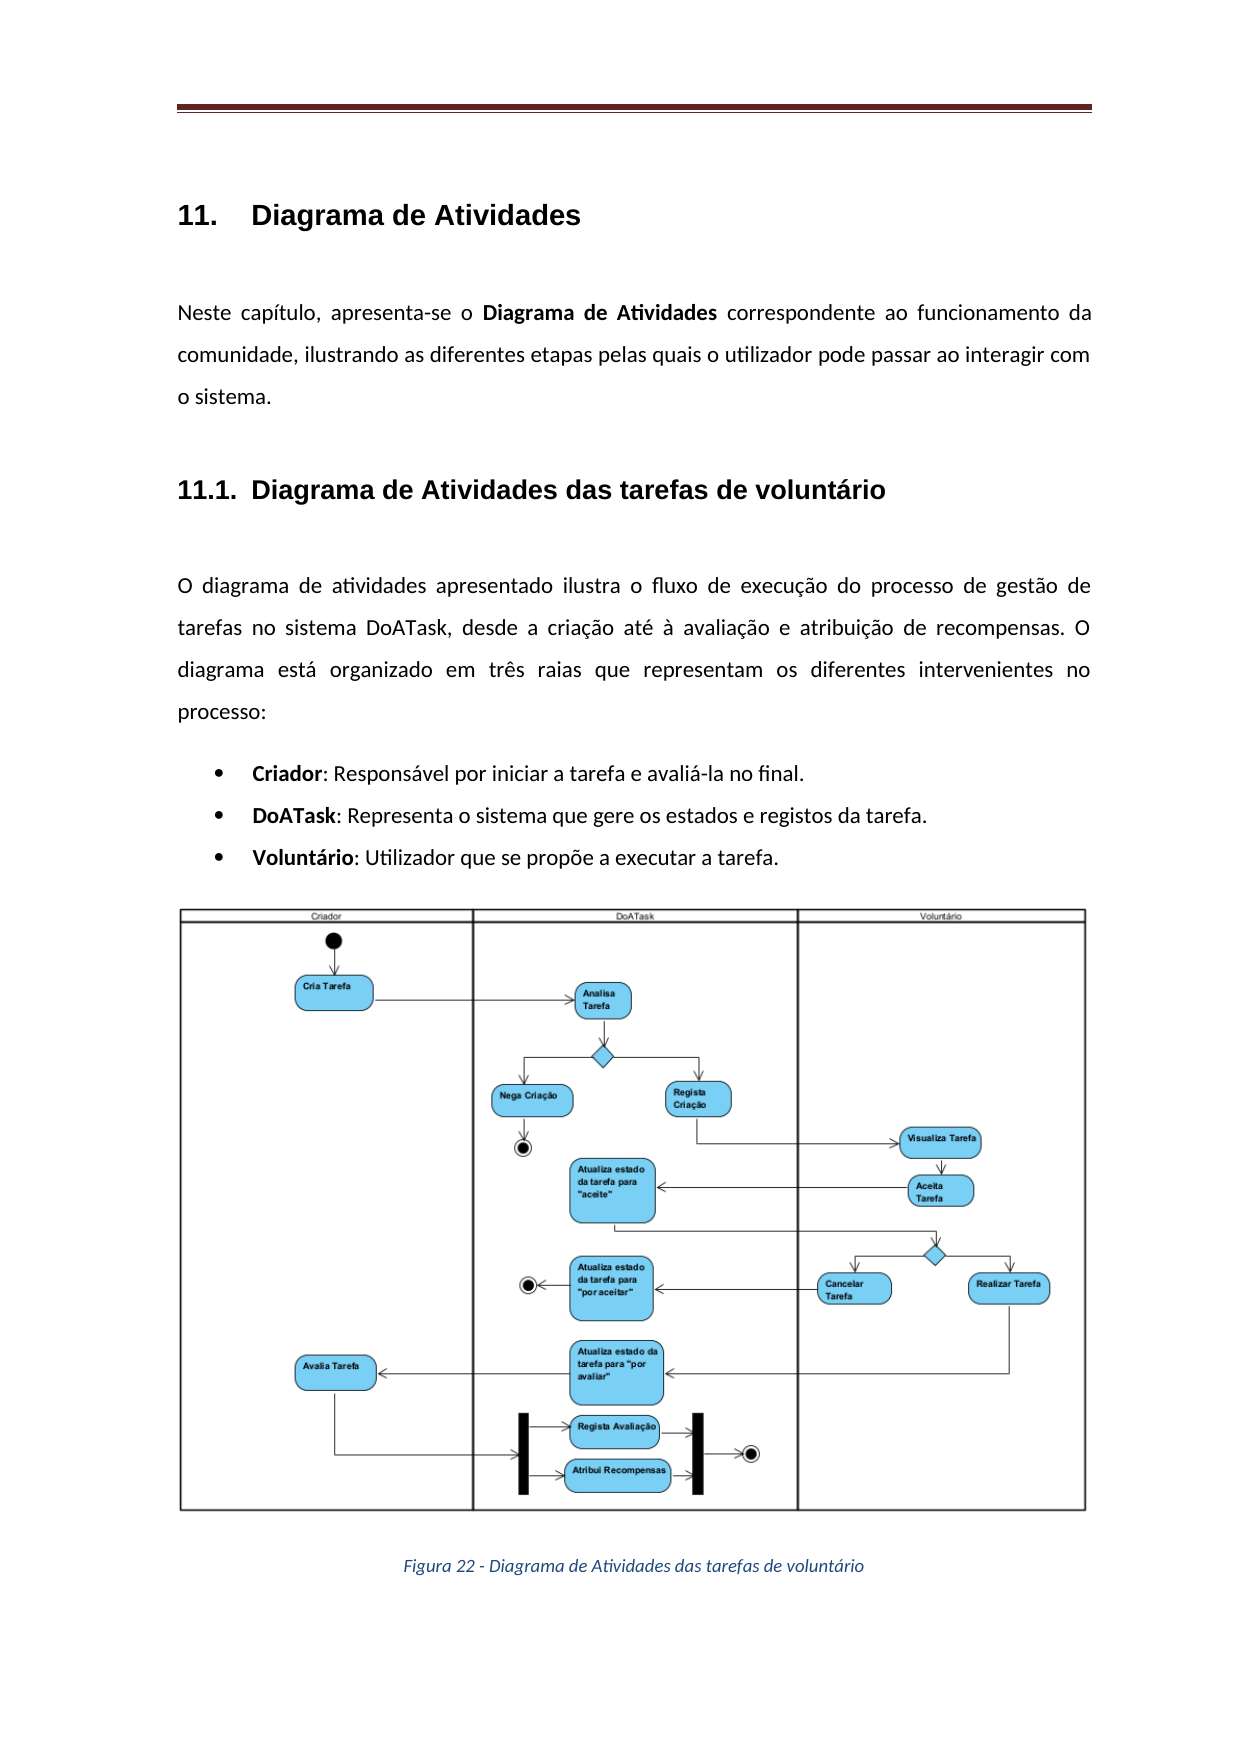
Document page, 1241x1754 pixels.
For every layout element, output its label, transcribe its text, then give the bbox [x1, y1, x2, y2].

picture [177, 906, 1093, 1519]
list DoATask: Representa o sistema que gere os estados e registos da tarefa. [215, 802, 1092, 829]
subtitle Diagrama de Atividades [177, 198, 1092, 231]
text Neste capítulo, apresenta-se o Diagrama de Atividades correspondente ao funcionamento da comunidade, ilustrando as diferentes etapas pelas quais o utilizador pode passar ao interagir com o sistema. [177, 298, 1092, 410]
text O diagrama de atividades apresentado ilustra o fluxo de execução do processo de gestão de tarefas no sistema DoATask, desde a criação até à avaliação e atribuição de recompensas. O diagrama está organizado em três raias que representam os diferentes intervenientes no processo: [177, 571, 1092, 725]
list Voluntário: Utilizador que se propõe a executar a tarefa. [215, 843, 1092, 872]
text Figura 22 - Diagrama de Atividades das tarefas de voluntário [177, 1554, 1092, 1577]
subtitle Diagrama de Atividades das tarefas de voluntário [178, 474, 1092, 505]
list Criador: Responsável por iniciar a tarefa e avaliá-la no final. [215, 759, 1092, 788]
